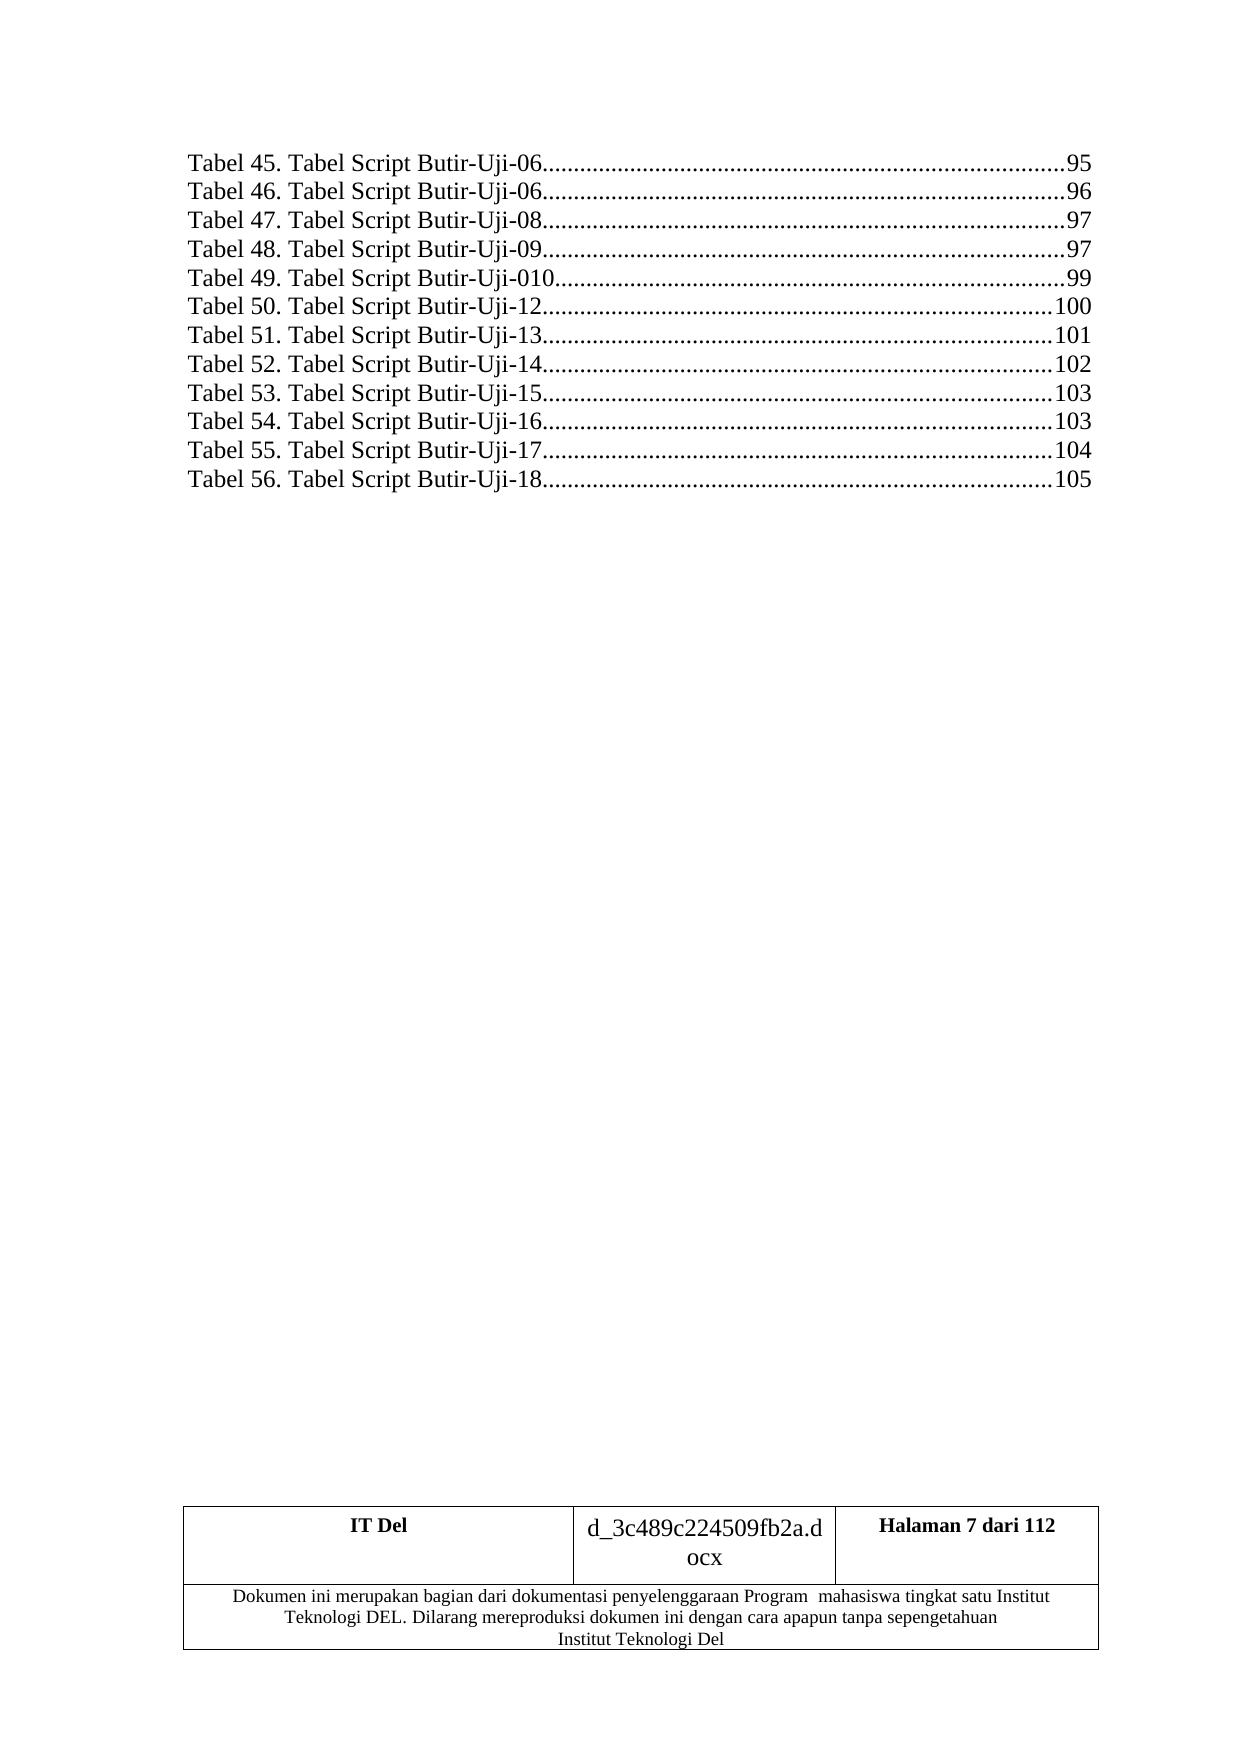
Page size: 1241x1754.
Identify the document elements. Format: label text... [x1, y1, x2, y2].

text Tabel 56. Tabel Script Butir-Uji-18 105 [187, 464, 1092, 493]
text Tabel 46. Tabel Script Butir-Uji-06 96 [187, 176, 1092, 205]
text Tabel 54. Tabel Script Butir-Uji-16 103 [187, 406, 1092, 435]
text Tabel 45. Tabel Script Butir-Uji-06 95 [187, 148, 1092, 176]
text Tabel 55. Tabel Script Butir-Uji-17 104 [187, 435, 1092, 464]
text Tabel 48. Tabel Script Butir-Uji-09 97 [187, 234, 1092, 263]
text Tabel 50. Tabel Script Butir-Uji-12 100 [187, 291, 1092, 320]
text Tabel 52. Tabel Script Butir-Uji-14 102 [187, 349, 1092, 378]
text Tabel 51. Tabel Script Butir-Uji-13 101 [187, 320, 1092, 349]
text Tabel 53. Tabel Script Butir-Uji-15 103 [187, 378, 1092, 406]
text Tabel 49. Tabel Script Butir-Uji-010 99 [187, 263, 1092, 291]
text Tabel 47. Tabel Script Butir-Uji-08 97 [187, 205, 1092, 234]
